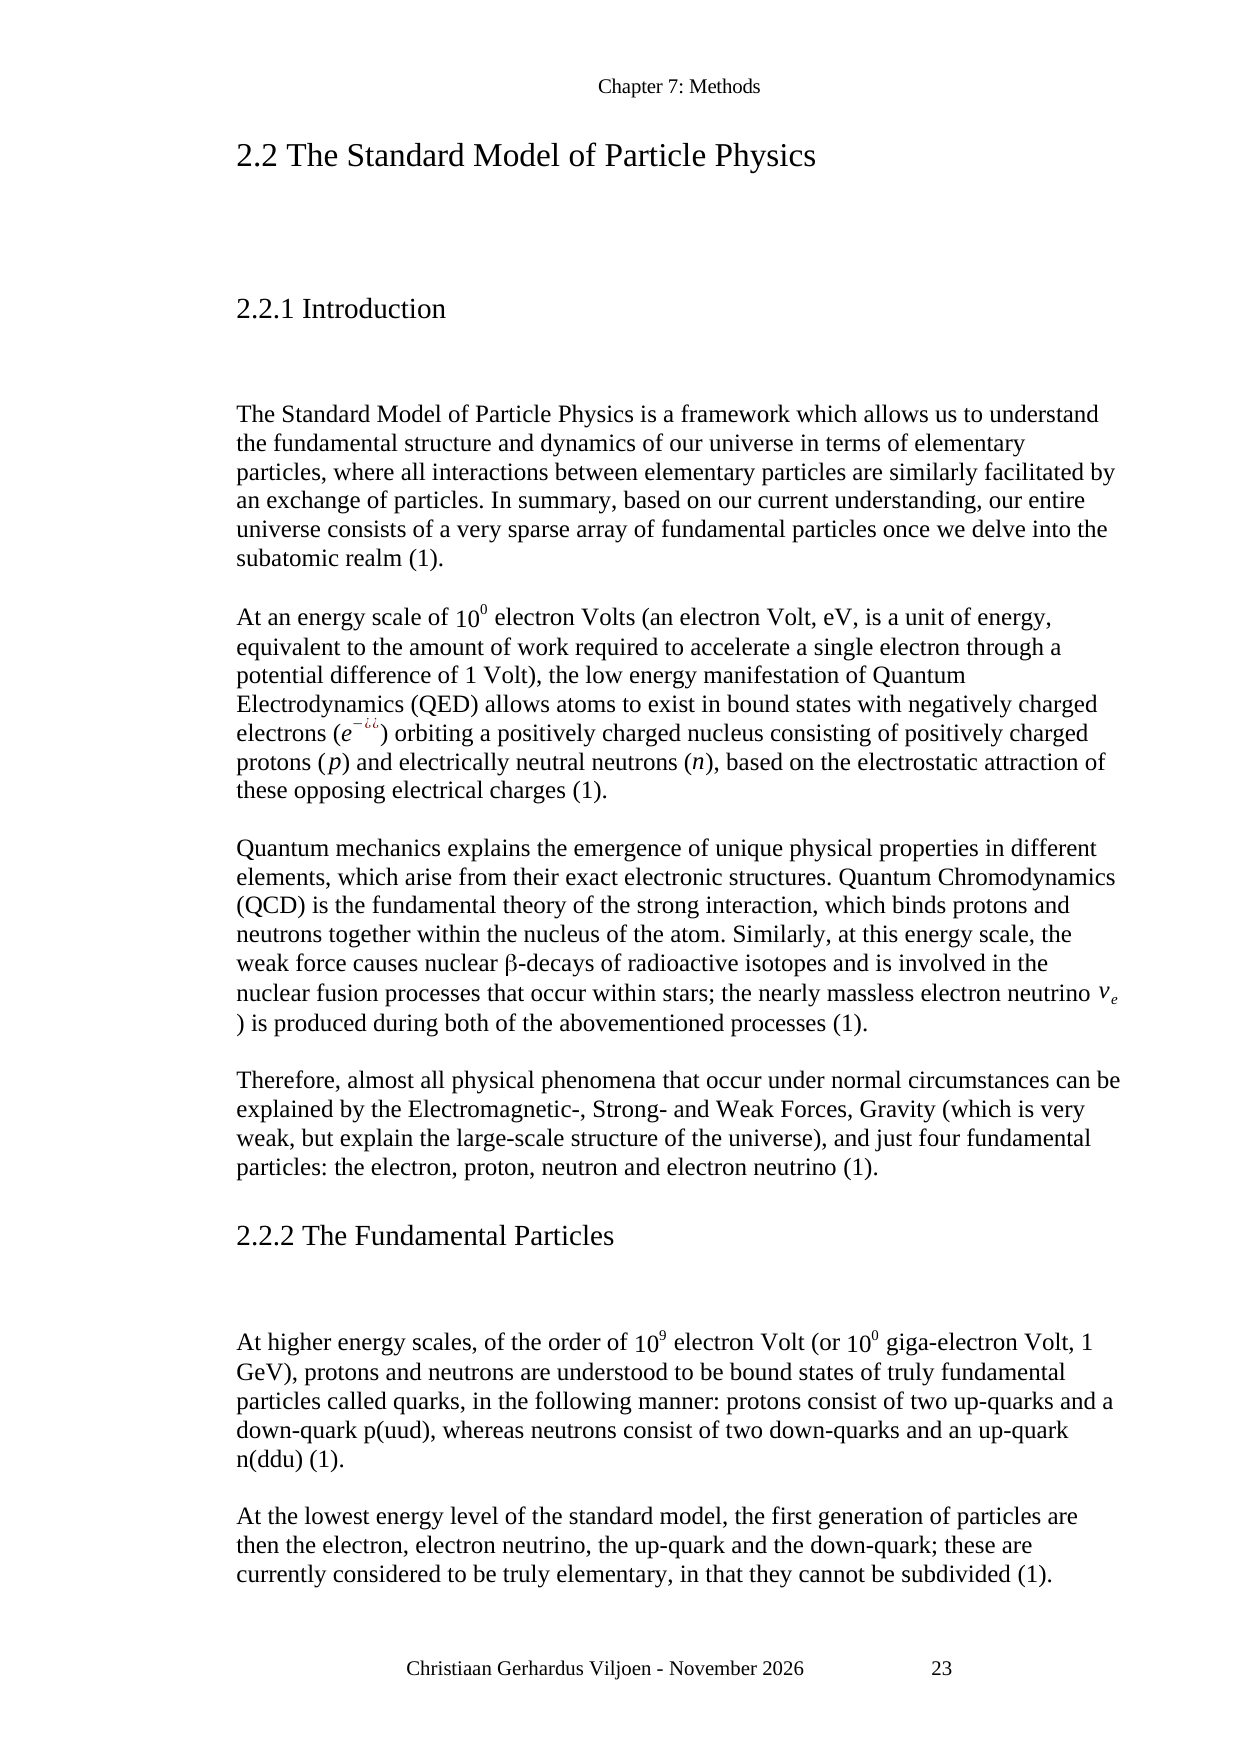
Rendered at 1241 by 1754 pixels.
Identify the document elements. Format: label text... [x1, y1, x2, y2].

text The Standard Model of Particle Physics is a framework which allows us to understand the fundamental structure and dynamics of our universe in terms of elementary particles, where all interactions between elementary particles are similarly facilitated by an exchange of particles. In summary, based on our current understanding, our entire universe consists of a very sparse array of fundamental particles once we delve into the subatomic realm . [236, 399, 1122, 572]
text At higher energy scales, of the order of electron Volt (or giga-electron Volt, 1 GeV), protons and neutrons are understood to be bound states of truly fundamental particles called quarks, in the following manner: protons consist of two up-quarks and a down-quark p(uud), whereas neutrons consist of two down-quarks and an up-quark n(ddu). [236, 1326, 1122, 1472]
text Therefore, almost all physical phenomena that occur under normal circumstances can be explained by the Electromagnetic-, Strong- and Weak Forces, Gravity (which is very weak, but explain the large-scale structure of the universe), and just four fundamental particles: the electron, proton, neutron and electron neutrino. [236, 1066, 1122, 1181]
subtitle The Standard Model of Particle Physics [236, 135, 1122, 174]
subtitle The Fundamental Particles [236, 1218, 1122, 1252]
text At the lowest energy level of the standard model, the first generation of particles are then the electron, electron neutrino, the up-quark and the down-quark; these are currently considered to be truly elementary, in that they cannot be subdivided. [236, 1501, 1122, 1587]
subtitle Introduction [236, 291, 1122, 324]
text At an energy scale of electron Volts (an electron Volt, eV, is a unit of energy, equivalent to the amount of work required to accelerate a single electron through a potential difference of 1 Volt), the low energy manifestation of Quantum Electrodynamics (QED) allows atoms to exist in bound states with negatively charged electrons () orbiting a positively charged nucleus consisting of positively charged protons () and electrically neutral neutrons (), based on the electrostatic attraction of these opposing electrical charges. [236, 600, 1122, 804]
text Quantum mechanics explains the emergence of unique physical properties in different elements, which arise from their exact electronic structures. Quantum Chromodynamics (QCD) is the fundamental theory of the strong interaction, which binds protons and neutrons together within the nucleus of the atom. Similarly, at this energy scale, the weak force causes nuclear -decays of radioactive isotopes and is involved in the nuclear fusion processes that occur within stars; the nearly massless electron neutrino ) is produced during both of the abovementioned processes. [236, 833, 1122, 1037]
